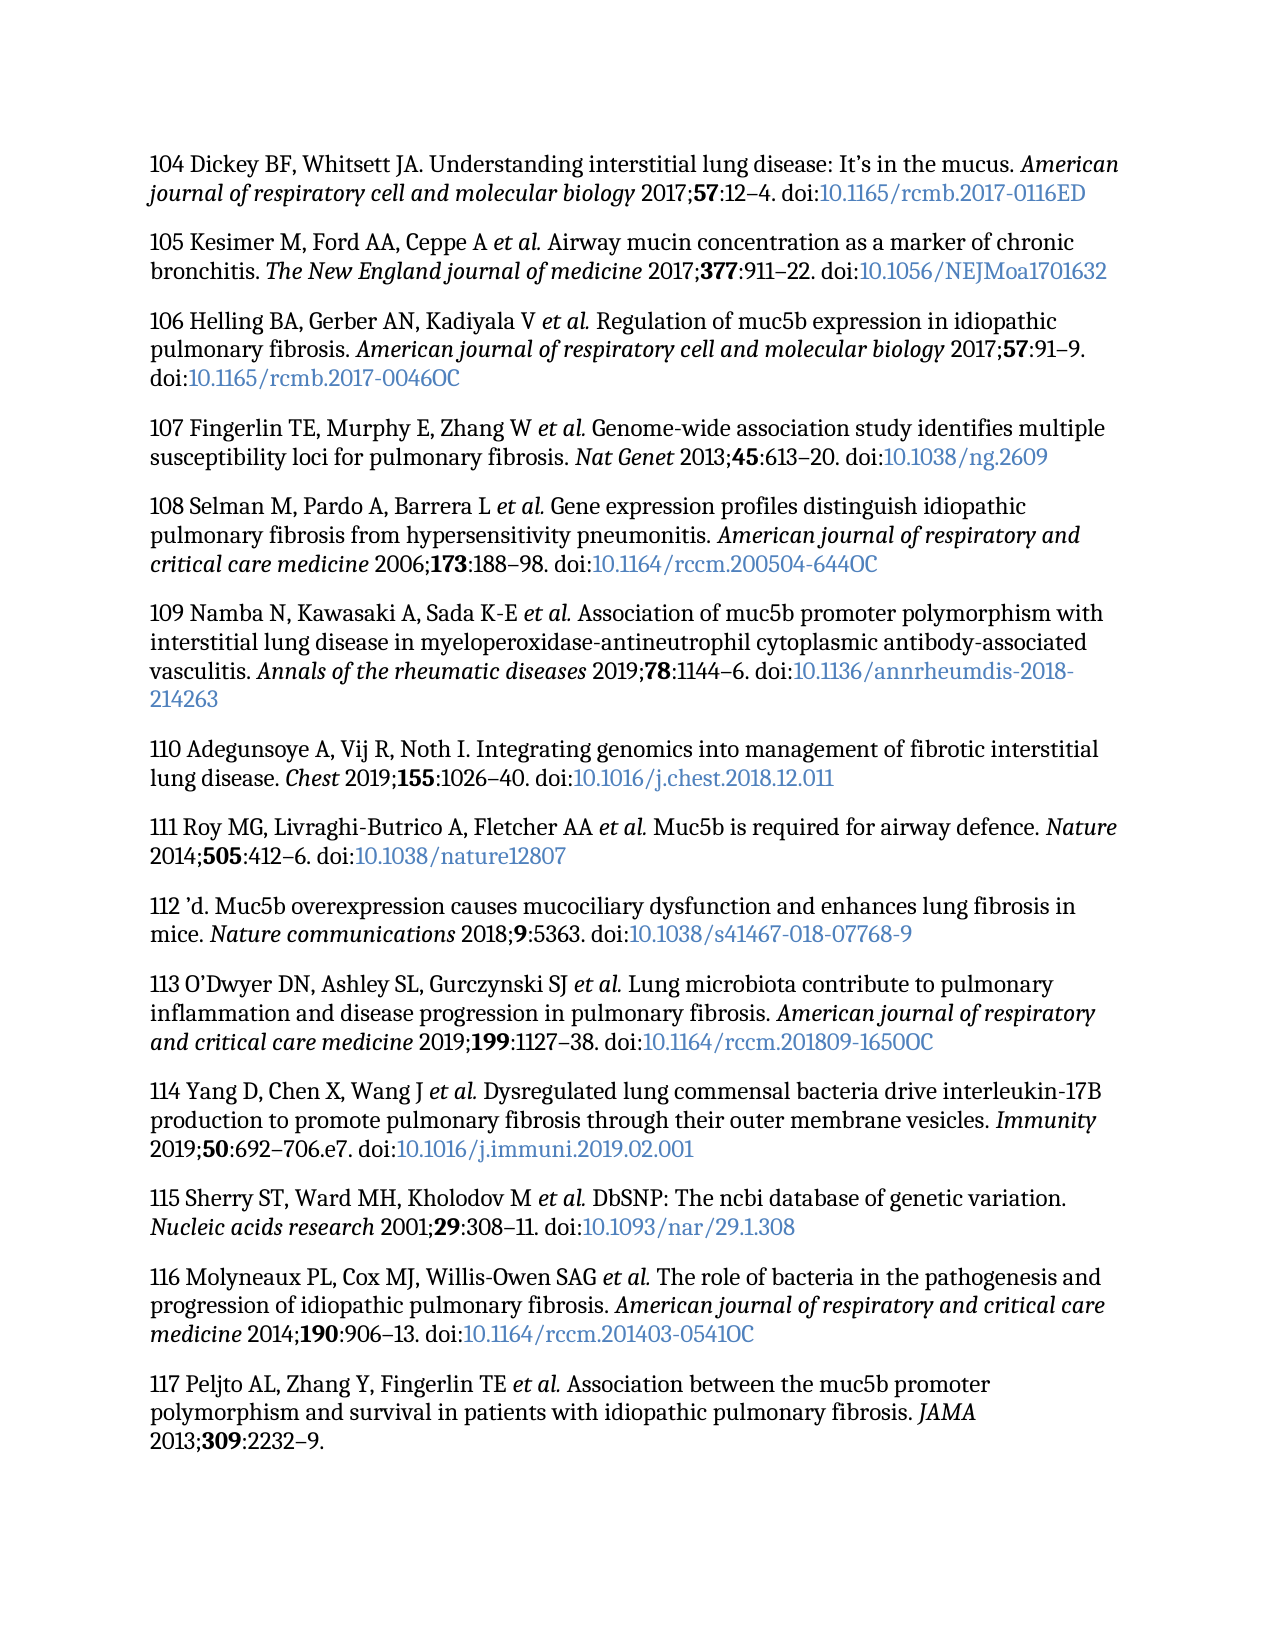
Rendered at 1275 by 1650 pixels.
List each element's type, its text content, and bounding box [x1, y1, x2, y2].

text 110 Adegunsoye A, Vij R, Noth I. Integrating genomics into management of fibrotic interstitial lung disease. Chest 2019;155:1026–40. doi:10.1016/j.chest.2018.12.011 [150, 735, 1125, 792]
text 113 O’Dwyer DN, Ashley SL, Gurczynski SJ et al. Lung microbiota contribute to pulmonary inflammation and disease progression in pulmonary fibrosis. American journal of respiratory and critical care medicine 2019;199:1127–38. doi:10.1164/rccm.201809-1650OC [150, 970, 1125, 1056]
text 112 ’d. Muc5b overexpression causes mucociliary dysfunction and enhances lung fibrosis in mice. Nature communications 2018;9:5363. doi:10.1038/s41467-018-07768-9 [150, 892, 1125, 949]
text 111 Roy MG, Livraghi-Butrico A, Fletcher AA et al. Muc5b is required for airway defence. Nature 2014;505:412–6. doi:10.1038/nature12807 [150, 813, 1125, 871]
text 117 Peljto AL, Zhang Y, Fingerlin TE et al. Association between the muc5b promoter polymorphism and survival in patients with idiopathic pulmonary fibrosis. JAMA 2013;309:2232–9. [150, 1369, 1125, 1456]
text 109 Namba N, Kawasaki A, Sada K-E et al. Association of muc5b promoter polymorphism with interstitial lung disease in myeloperoxidase-antineutrophil cytoplasmic antibody-associated vasculitis. Annals of the rheumatic diseases 2019;78:1144–6. doi:10.1136/annrheumdis-2018-214263 [150, 599, 1125, 714]
text 106 Helling BA, Gerber AN, Kadiyala V et al. Regulation of muc5b expression in idiopathic pulmonary fibrosis. American journal of respiratory cell and molecular biology 2017;57:91–9. doi:10.1165/rcmb.2017-0046OC [150, 307, 1125, 393]
text 107 Fingerlin TE, Murphy E, Zhang W et al. Genome-wide association study identifies multiple susceptibility loci for pulmonary fibrosis. Nat Genet 2013;45:613–20. doi:10.1038/ng.2609 [150, 414, 1125, 471]
text 108 Selman M, Pardo A, Barrera L et al. Gene expression profiles distinguish idiopathic pulmonary fibrosis from hypersensitivity pneumonitis. American journal of respiratory and critical care medicine 2006;173:188–98. doi:10.1164/rccm.200504-644OC [150, 492, 1125, 578]
text 114 Yang D, Chen X, Wang J et al. Dysregulated lung commensal bacteria drive interleukin-17B production to promote pulmonary fibrosis through their outer membrane vesicles. Immunity 2019;50:692–706.e7. doi:10.1016/j.immuni.2019.02.001 [150, 1077, 1125, 1163]
text 104 Dickey BF, Whitsett JA. Understanding interstitial lung disease: It’s in the mucus. American journal of respiratory cell and molecular biology 2017;57:12–4. doi:10.1165/rcmb.2017-0116ED [150, 150, 1125, 207]
text 116 Molyneaux PL, Cox MJ, Willis-Owen SAG et al. The role of bacteria in the pathogenesis and progression of idiopathic pulmonary fibrosis. American journal of respiratory and critical care medicine 2014;190:906–13. doi:10.1164/rccm.201403-0541OC [150, 1262, 1125, 1349]
text 105 Kesimer M, Ford AA, Ceppe A et al. Airway mucin concentration as a marker of chronic bronchitis. The New England journal of medicine 2017;377:911–22. doi:10.1056/NEJMoa1701632 [150, 228, 1125, 286]
text 115 Sherry ST, Ward MH, Kholodov M et al. DbSNP: The ncbi database of genetic variation. Nucleic acids research 2001;29:308–11. doi:10.1093/nar/29.1.308 [150, 1184, 1125, 1242]
